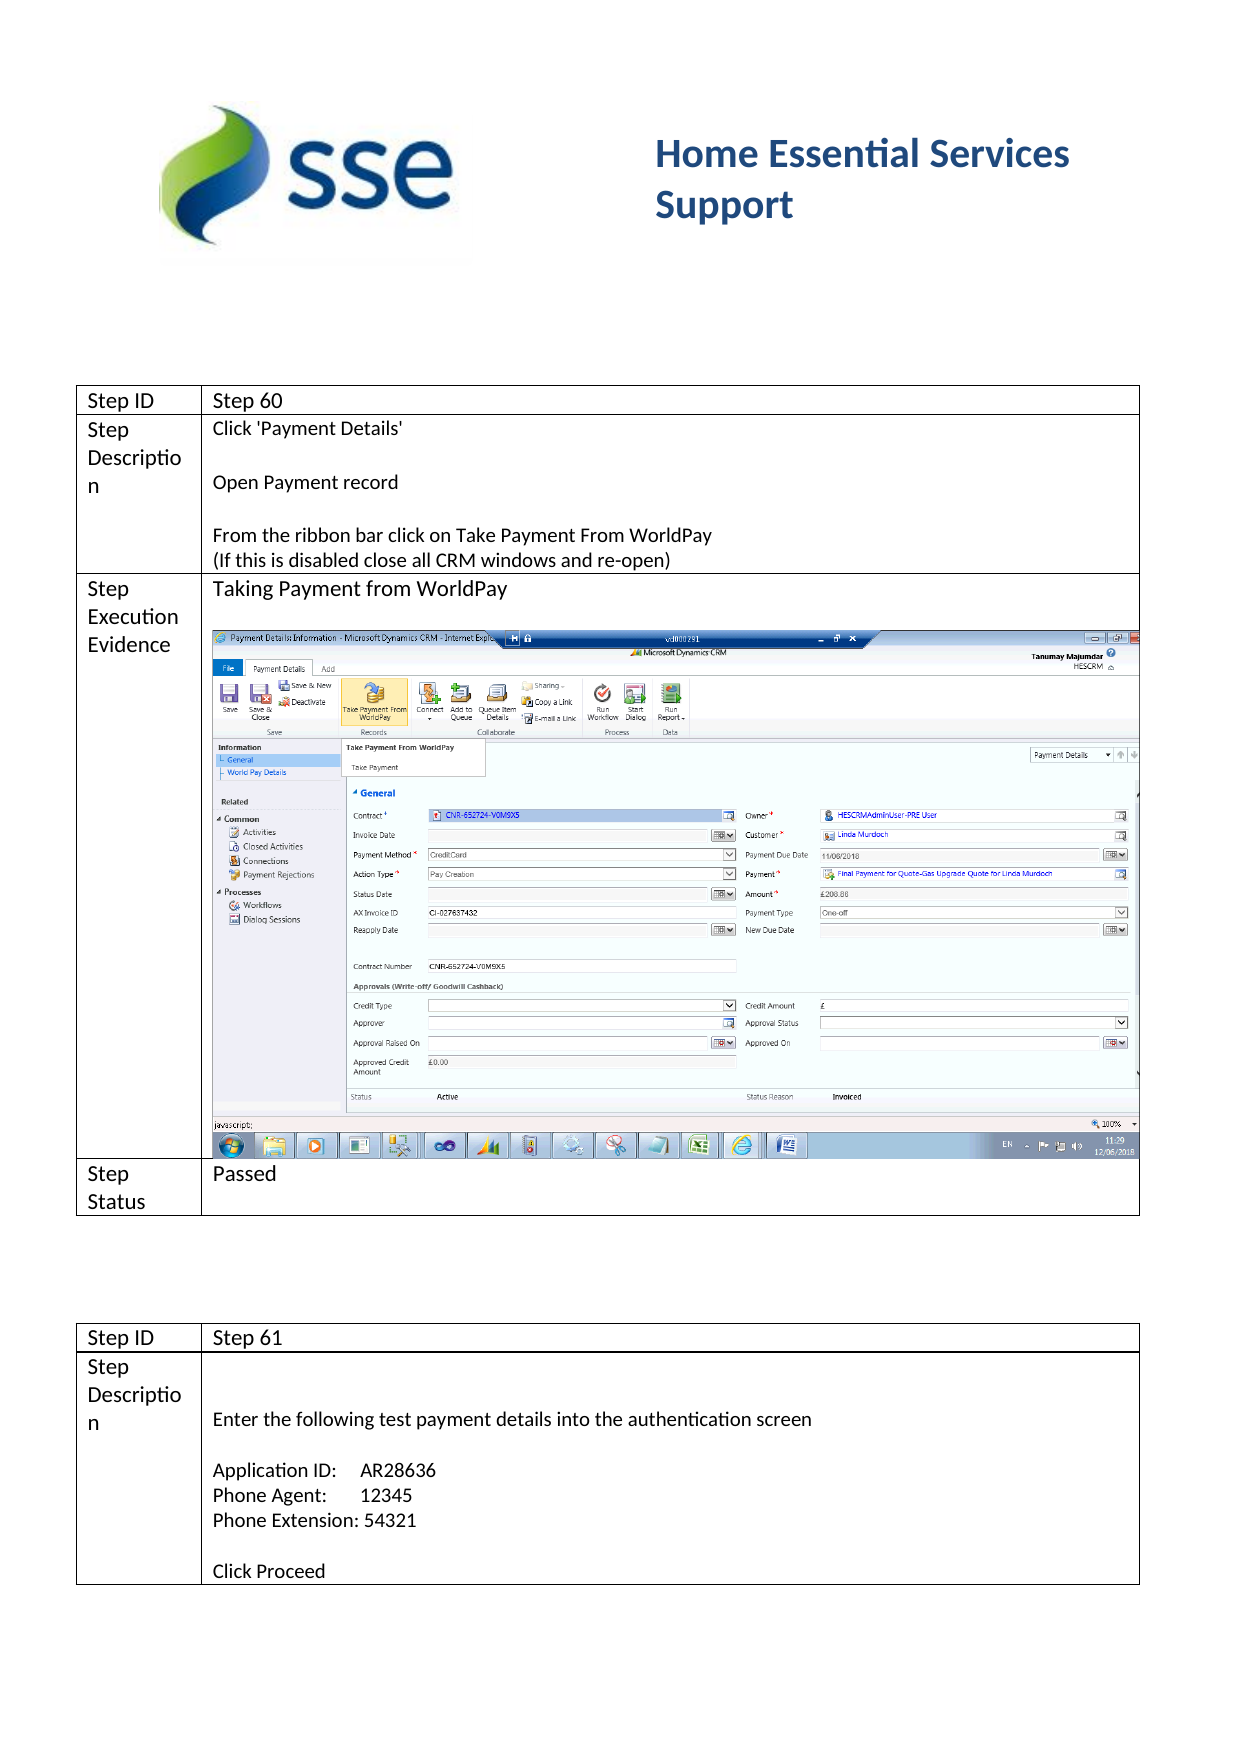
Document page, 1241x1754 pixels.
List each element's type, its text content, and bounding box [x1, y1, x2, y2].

table_header Step ID [77, 386, 201, 414]
picture [159, 101, 472, 258]
table_cell Step Description [77, 1353, 201, 1584]
table_cell Passed [202, 1159, 1139, 1215]
table_cell Click 'Payment Details' Open Payment record From the ribbon bar click on Take Payment From WorldPay (If this is disabled close all CRM windows and re-open) [202, 415, 1139, 573]
table_cell Taking Payment from WorldPay [202, 574, 1139, 1158]
table_cell Step Status [77, 1159, 201, 1215]
picture [212, 630, 1140, 1159]
table_cell Step Description [77, 415, 201, 573]
table_header Step 61 [202, 1324, 1139, 1351]
table_cell Step Execution Evidence [77, 574, 201, 1158]
table_header Step 60 [202, 386, 1139, 414]
table_header Step ID [77, 1324, 201, 1351]
